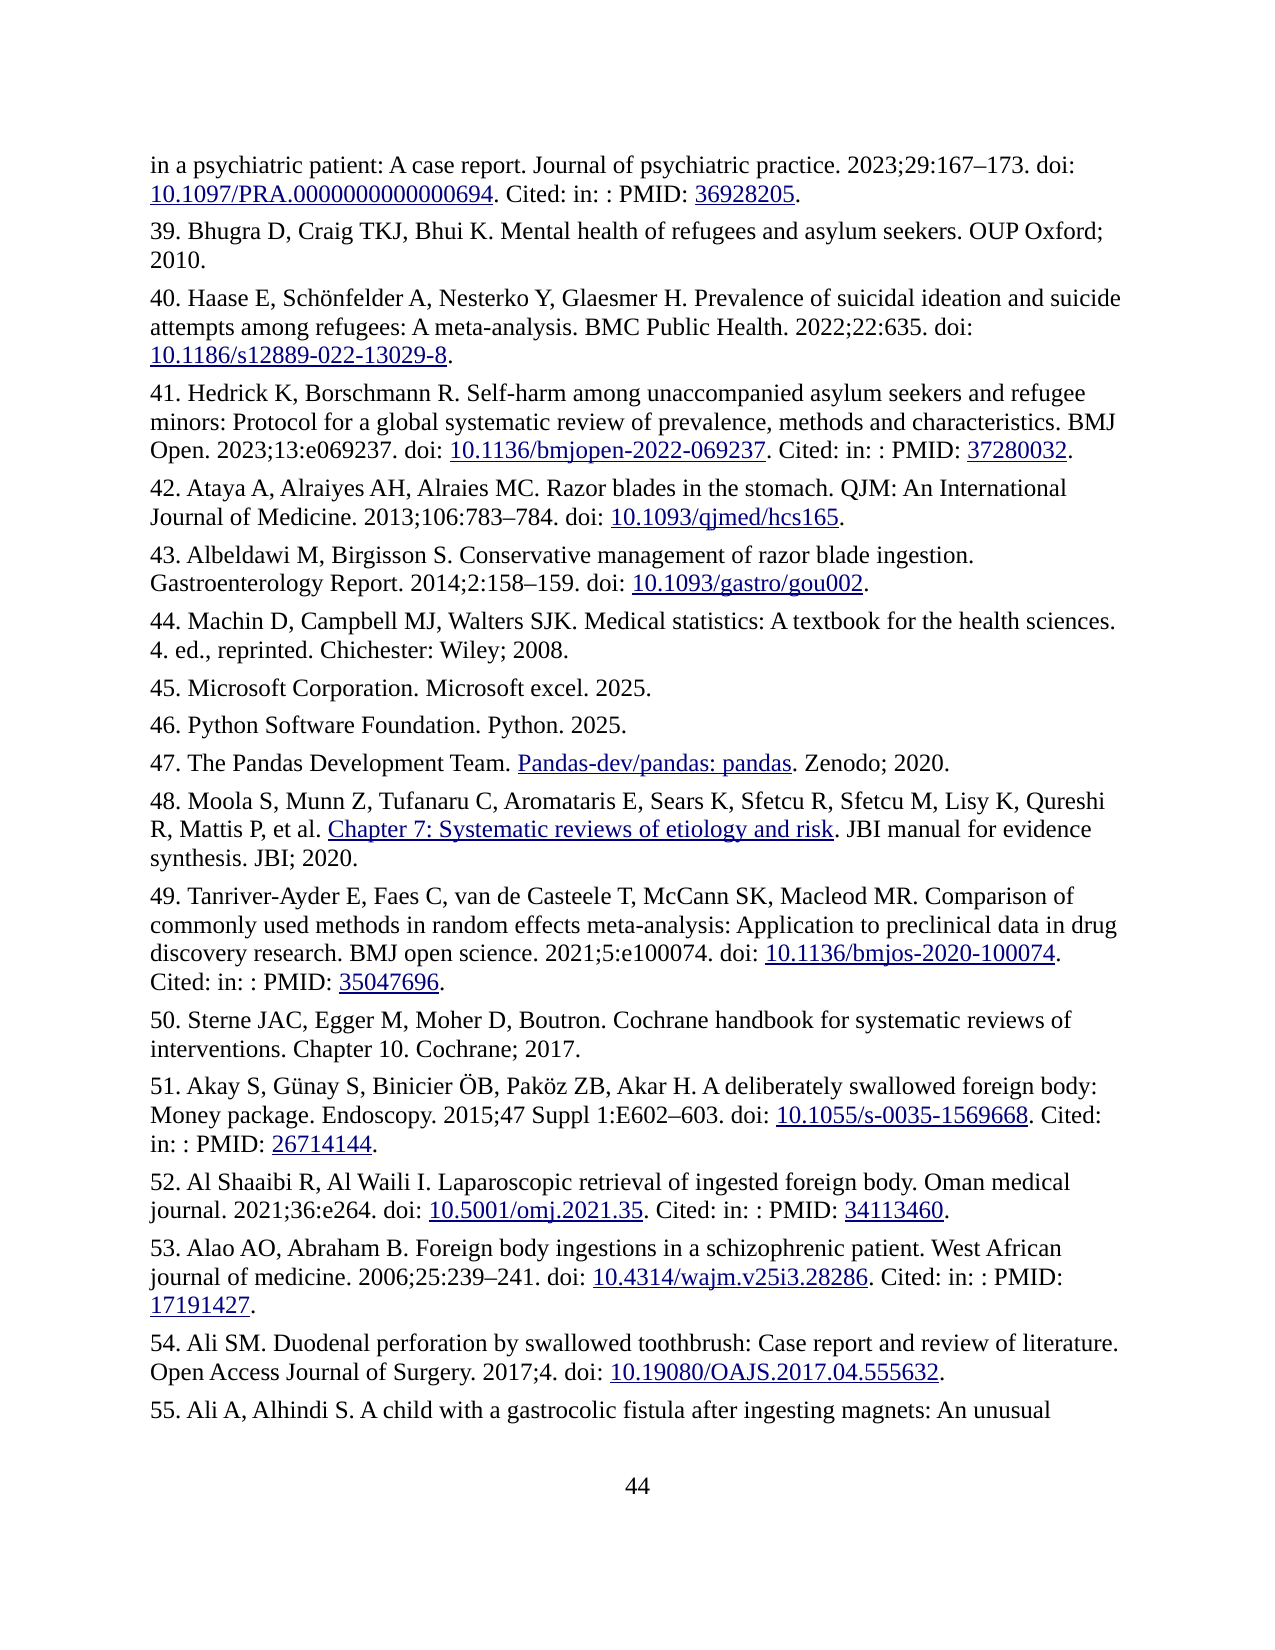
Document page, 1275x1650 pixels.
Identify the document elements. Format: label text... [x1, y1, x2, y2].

text 41. Hedrick K, Borschmann R. Self-harm among unaccompanied asylum seekers and refugee minors: Protocol for a global systematic review of prevalence, methods and characteristics. BMJ Open. 2023;13:e069237. doi: 10.1136/bmjopen-2022-069237. Cited: in: : PMID: 37280032. [150, 378, 1125, 464]
text 39. Bhugra D, Craig TKJ, Bhui K. Mental health of refugees and asylum seekers. OUP Oxford; 2010. [150, 216, 1125, 274]
text 44. Machin D, Campbell MJ, Walters SJK. Medical statistics: A textbook for the health sciences. 4. ed., reprinted. Chichester: Wiley; 2008. [150, 606, 1125, 664]
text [150, 150, 1125, 207]
text 43. Albeldawi M, Birgisson S. Conservative management of razor blade ingestion. Gastroenterology Report. 2014;2:158–159. doi: 10.1093/gastro/gou002. [150, 540, 1125, 597]
text 52. Al Shaaibi R, Al Waili I. Laparoscopic retrieval of ingested foreign body. Oman medical journal. 2021;36:e264. doi: 10.5001/omj.2021.35. Cited: in: : PMID: 34113460. [150, 1167, 1125, 1224]
text 48. Moola S, Munn Z, Tufanaru C, Aromataris E, Sears K, Sfetcu R, Sfetcu M, Lisy K, Qureshi R, Mattis P, et al. Chapter 7: Systematic reviews of etiology and risk. JBI manual for evidence synthesis. JBI; 2020. [150, 786, 1125, 872]
text 50. Sterne JAC, Egger M, Moher D, Boutron. Cochrane handbook for systematic reviews of interventions. Chapter 10. Cochrane; 2017. [150, 1005, 1125, 1062]
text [150, 1395, 1125, 1423]
text 51. Akay S, Günay S, Binicier ÖB, Paköz ZB, Akar H. A deliberately swallowed foreign body: Money package. Endoscopy. 2015;47 Suppl 1:E602–603. doi: 10.1055/s-0035-1569668. Cited: in: : PMID: 26714144. [150, 1071, 1125, 1158]
text 46. Python Software Foundation. Python. 2025. [150, 710, 1125, 739]
text 53. Alao AO, Abraham B. Foreign body ingestions in a schizophrenic patient. West African journal of medicine. 2006;25:239–241. doi: 10.4314/wajm.v25i3.28286. Cited: in: : PMID: 17191427. [150, 1233, 1125, 1319]
text 47. The Pandas Development Team. Pandas-dev/pandas: pandas. Zenodo; 2020. [150, 748, 1125, 777]
text 42. Ataya A, Alraiyes AH, Alraies MC. Razor blades in the stomach. QJM: An International Journal of Medicine. 2013;106:783–784. doi: 10.1093/qjmed/hcs165. [150, 473, 1125, 531]
text 49. Tanriver-Ayder E, Faes C, van de Casteele T, McCann SK, Macleod MR. Comparison of commonly used methods in random effects meta-analysis: Application to preclinical data in drug discovery research. BMJ open science. 2021;5:e100074. doi: 10.1136/bmjos-2020-100074. Cited: in: : PMID: 35047696. [150, 881, 1125, 996]
text 54. Ali SM. Duodenal perforation by swallowed toothbrush: Case report and review of literature. Open Access Journal of Surgery. 2017;4. doi: 10.19080/OAJS.2017.04.555632. [150, 1328, 1125, 1386]
text 45. Microsoft Corporation. Microsoft excel. 2025. [150, 673, 1125, 701]
text 40. Haase E, Schönfelder A, Nesterko Y, Glaesmer H. Prevalence of suicidal ideation and suicide attempts among refugees: A meta-analysis. BMC Public Health. 2022;22:635. doi: 10.1186/s12889-022-13029-8. [150, 283, 1125, 369]
